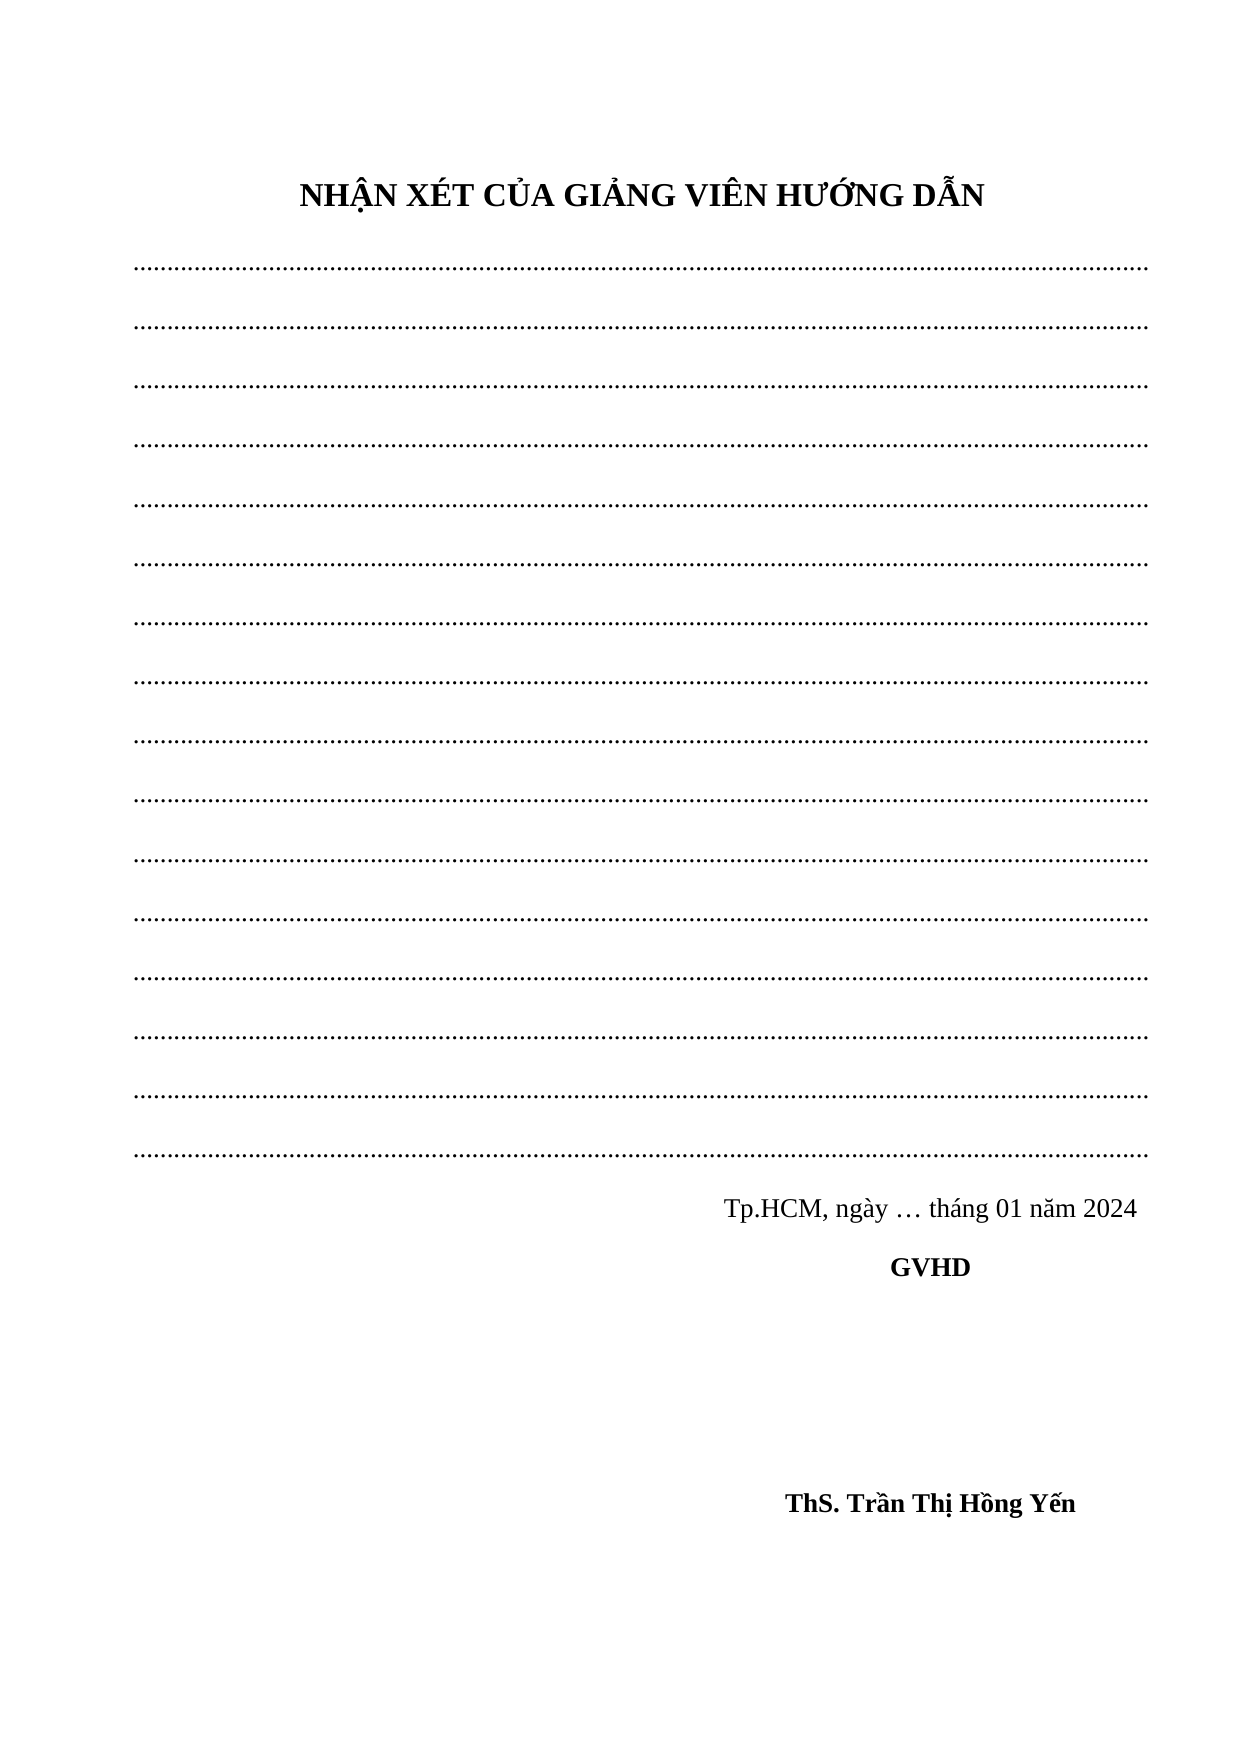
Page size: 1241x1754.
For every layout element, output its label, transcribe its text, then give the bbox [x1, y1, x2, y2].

text ThS. Trần Thị Hồng Yến [133, 1487, 1152, 1519]
text NHẬN XÉT CỦA GIẢNG VIÊN HƯỚNG DẪN [133, 175, 1152, 213]
text Tp.HCM, ngày … tháng 01 năm 2024 [133, 1192, 1152, 1223]
text GVHD [133, 1251, 1152, 1282]
